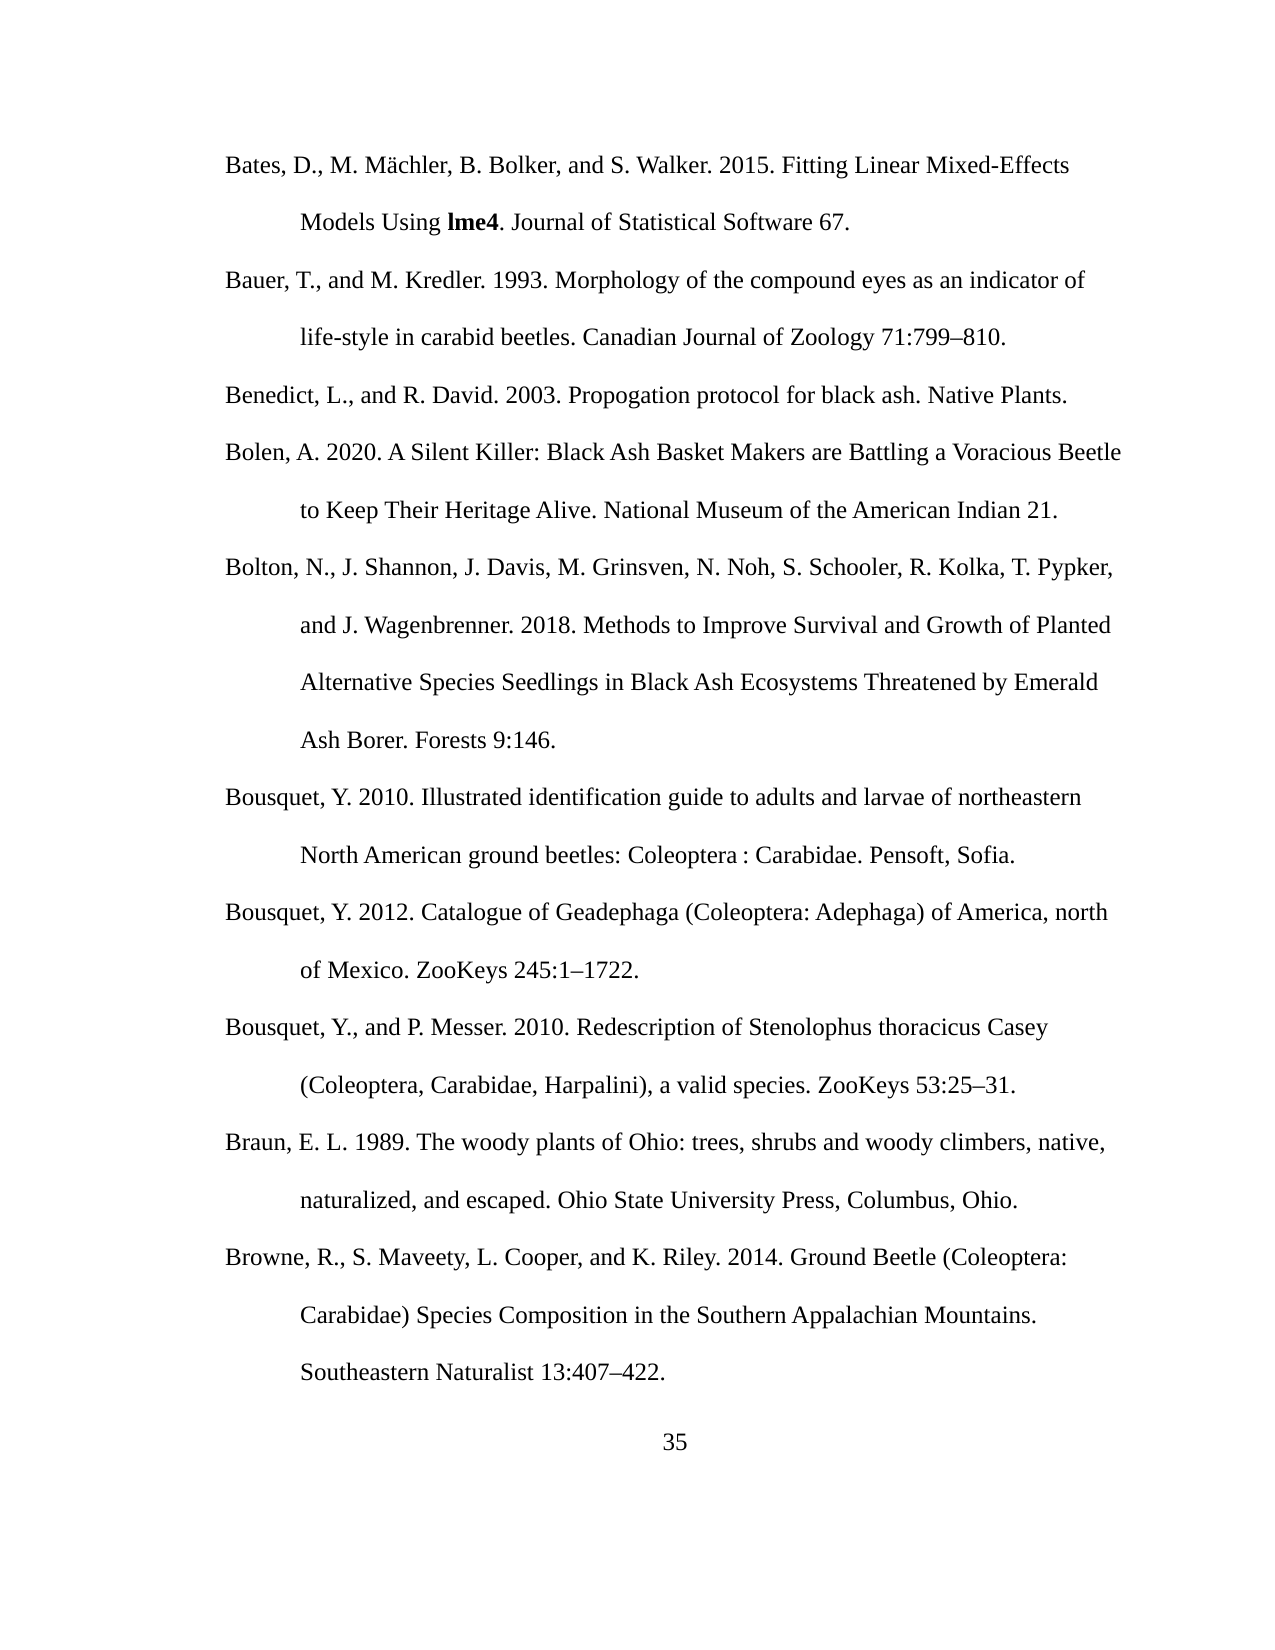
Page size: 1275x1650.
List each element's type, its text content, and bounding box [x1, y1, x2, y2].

text Bolen, A. 2020. A Silent Killer: Black Ash Basket Makers are Battling a Voracious Beetle to Keep Their Heritage Alive. National Museum of the American Indian 21. [225, 437, 1125, 524]
text Browne, R., S. Maveety, L. Cooper, and K. Riley. 2014. Ground Beetle (Coleoptera: Carabidae) Species Composition in the Southern Appalachian Mountains. Southeastern Naturalist 13:407–422. [225, 1242, 1125, 1386]
text Bousquet, Y. 2012. Catalogue of Geadephaga (Coleoptera: Adephaga) of America, north of Mexico. ZooKeys 245:1–1722. [225, 897, 1125, 984]
text Bousquet, Y. 2010. Illustrated identification guide to adults and larvae of northeastern North American ground beetles: Coleoptera : Carabidae. Pensoft, Sofia. [225, 782, 1125, 869]
text Bauer, T., and M. Kredler. 1993. Morphology of the compound eyes as an indicator of life-style in carabid beetles. Canadian Journal of Zoology 71:799–810. [225, 265, 1125, 351]
text Bolton, N., J. Shannon, J. Davis, M. Grinsven, N. Noh, S. Schooler, R. Kolka, T. Pypker, and J. Wagenbrenner. 2018. Methods to Improve Survival and Growth of Planted Alternative Species Seedlings in Black Ash Ecosystems Threatened by Emerald Ash Borer. Forests 9:146. [225, 552, 1125, 754]
text Bates, D., M. Mächler, B. Bolker, and S. Walker. 2015. Fitting Linear Mixed-Effects Models Using lme4. Journal of Statistical Software 67. [225, 150, 1125, 236]
text Benedict, L., and R. David. 2003. Propogation protocol for black ash. Native Plants. [225, 380, 1125, 409]
text Braun, E. L. 1989. The woody plants of Ohio: trees, shrubs and woody climbers, native, naturalized, and escaped. Ohio State University Press, Columbus, Ohio. [225, 1127, 1125, 1214]
text Bousquet, Y., and P. Messer. 2010. Redescription of Stenolophus thoracicus Casey (Coleoptera, Carabidae, Harpalini), a valid species. ZooKeys 53:25–31. [225, 1012, 1125, 1099]
